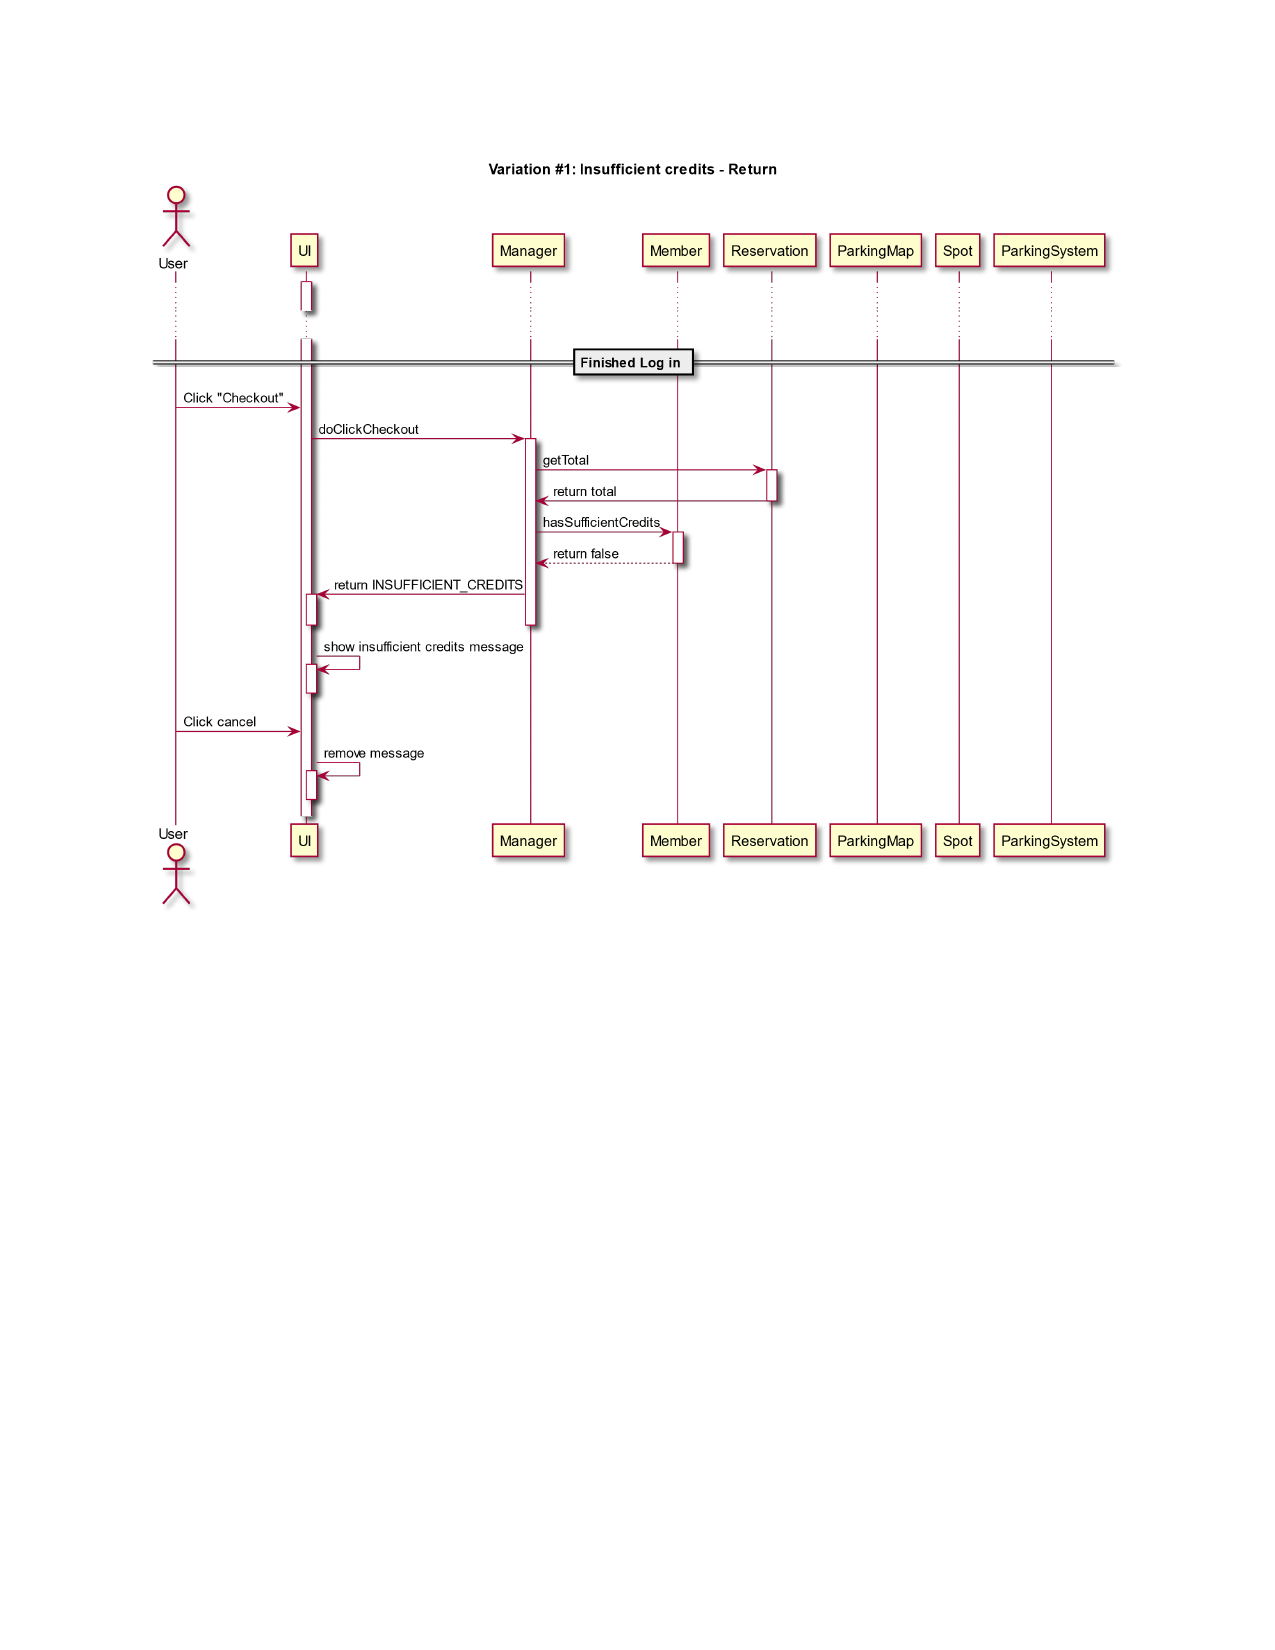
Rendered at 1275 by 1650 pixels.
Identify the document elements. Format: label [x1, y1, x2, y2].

picture [150, 150, 1125, 915]
